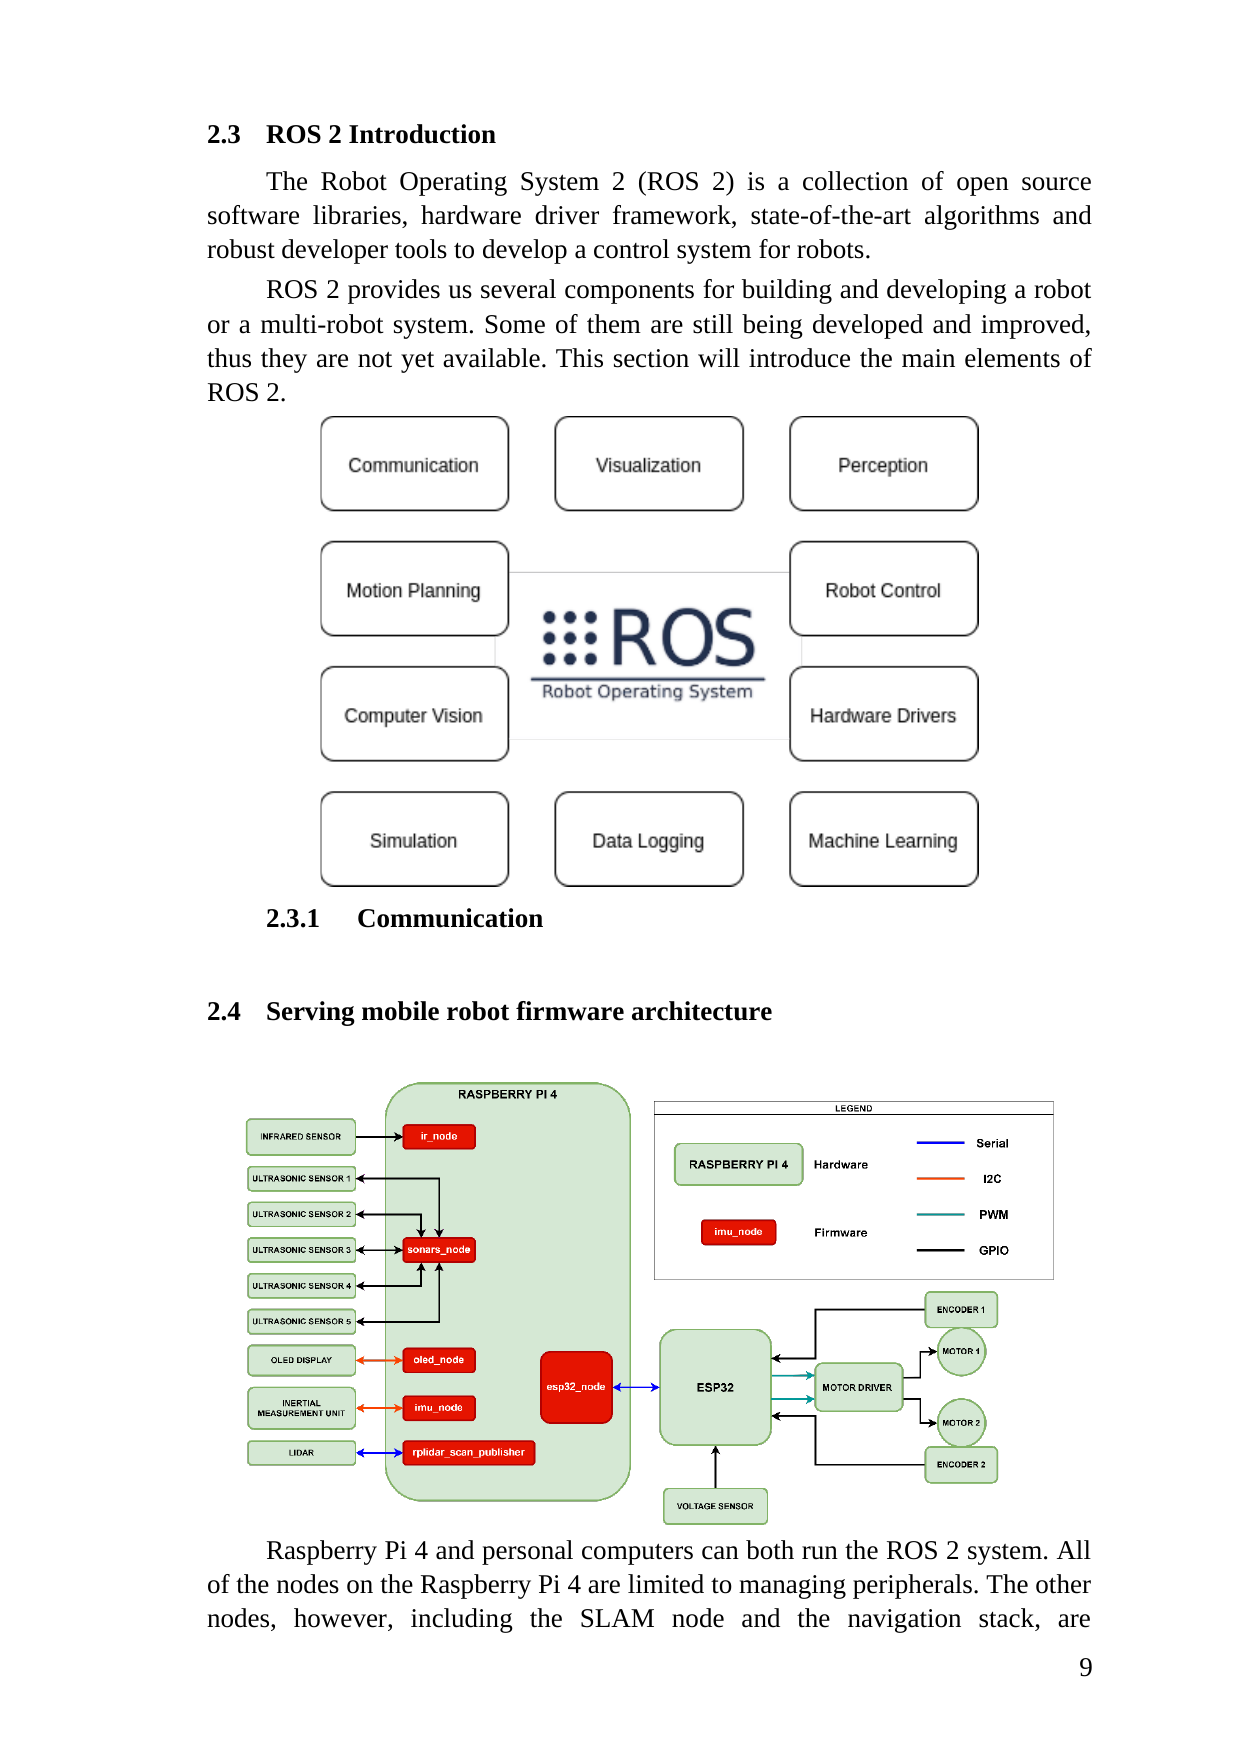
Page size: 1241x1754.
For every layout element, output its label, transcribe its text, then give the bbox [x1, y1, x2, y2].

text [207, 1534, 1092, 1634]
picture [245, 1082, 1054, 1525]
subtitle Communication [266, 902, 1092, 933]
text ROS 2 provides us several components for building and developing a robot or a multi-robot system. Some of them are still being developed and improved, thus they are not yet available. This section will introduce the main elements of ROS 2. [207, 273, 1092, 407]
subtitle ROS 2 Introduction [207, 118, 1092, 149]
picture [320, 416, 979, 887]
subtitle Serving mobile robot firmware architecture [207, 995, 1092, 1026]
text The Robot Operating System 2 (ROS 2) is a collection of open source software libraries, hardware driver framework, state-of-the-art algorithms and robust developer tools to develop a control system for robots. [207, 165, 1092, 264]
